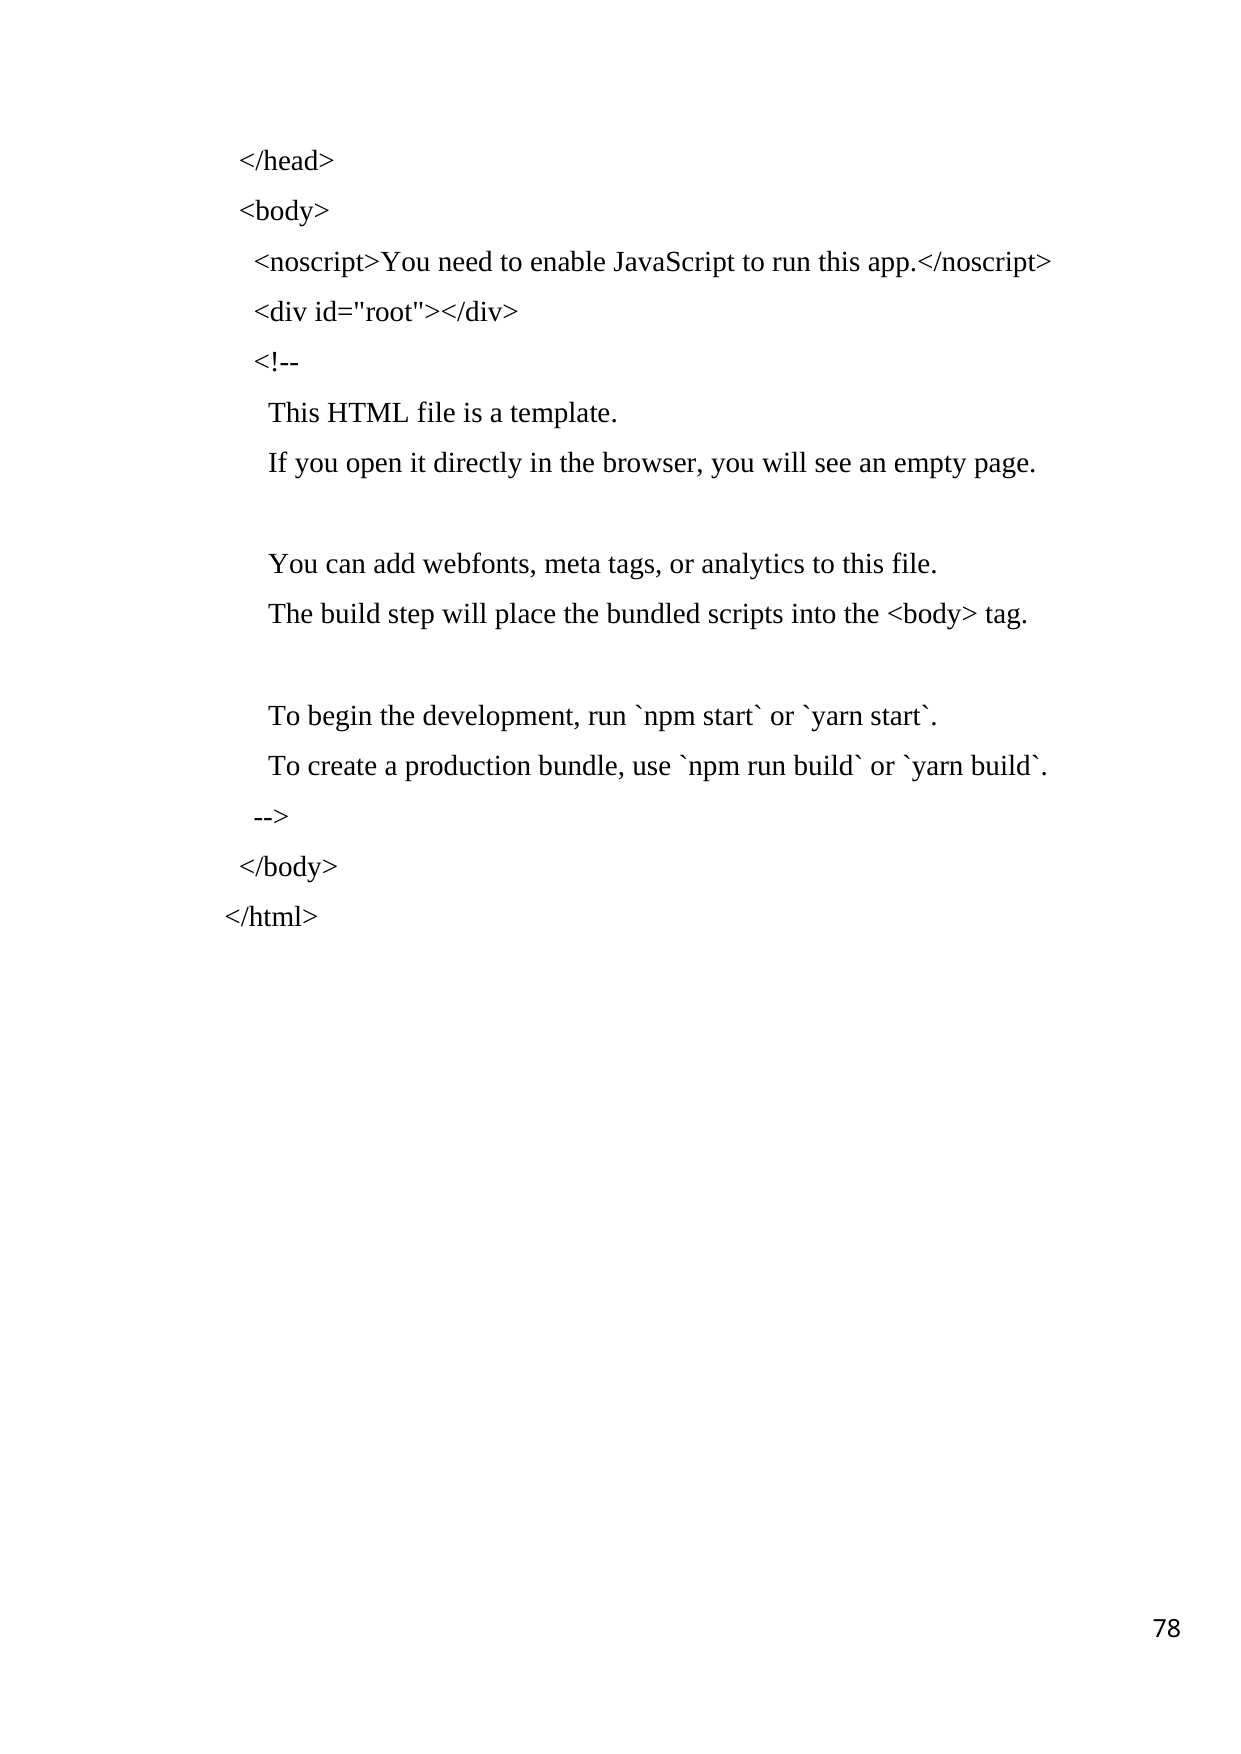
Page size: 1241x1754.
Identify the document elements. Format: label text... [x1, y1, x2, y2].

text The build step will place the bundled scripts into the <body> tag. [177, 597, 1122, 630]
text </html> [177, 899, 1122, 933]
text You can add webfonts, meta tags, or analytics to this file. [177, 546, 1122, 580]
text --> [177, 799, 1122, 832]
text <!-- [177, 344, 1122, 378]
text <div id="root"></div> [177, 294, 1122, 328]
text This HTML file is a template. [177, 395, 1122, 428]
text To create a production bundle, use `npm run build` or `yarn build`. [177, 748, 1122, 782]
text If you open it directly in the browser, you will see an empty page. [177, 445, 1122, 478]
text </body> [177, 849, 1122, 882]
text To begin the development, run `npm start` or `yarn start`. [177, 698, 1122, 732]
text <body> [177, 193, 1122, 227]
text <noscript>You need to enable JavaScript to run this app.</noscript> [177, 244, 1122, 277]
text </head> [177, 143, 1122, 177]
